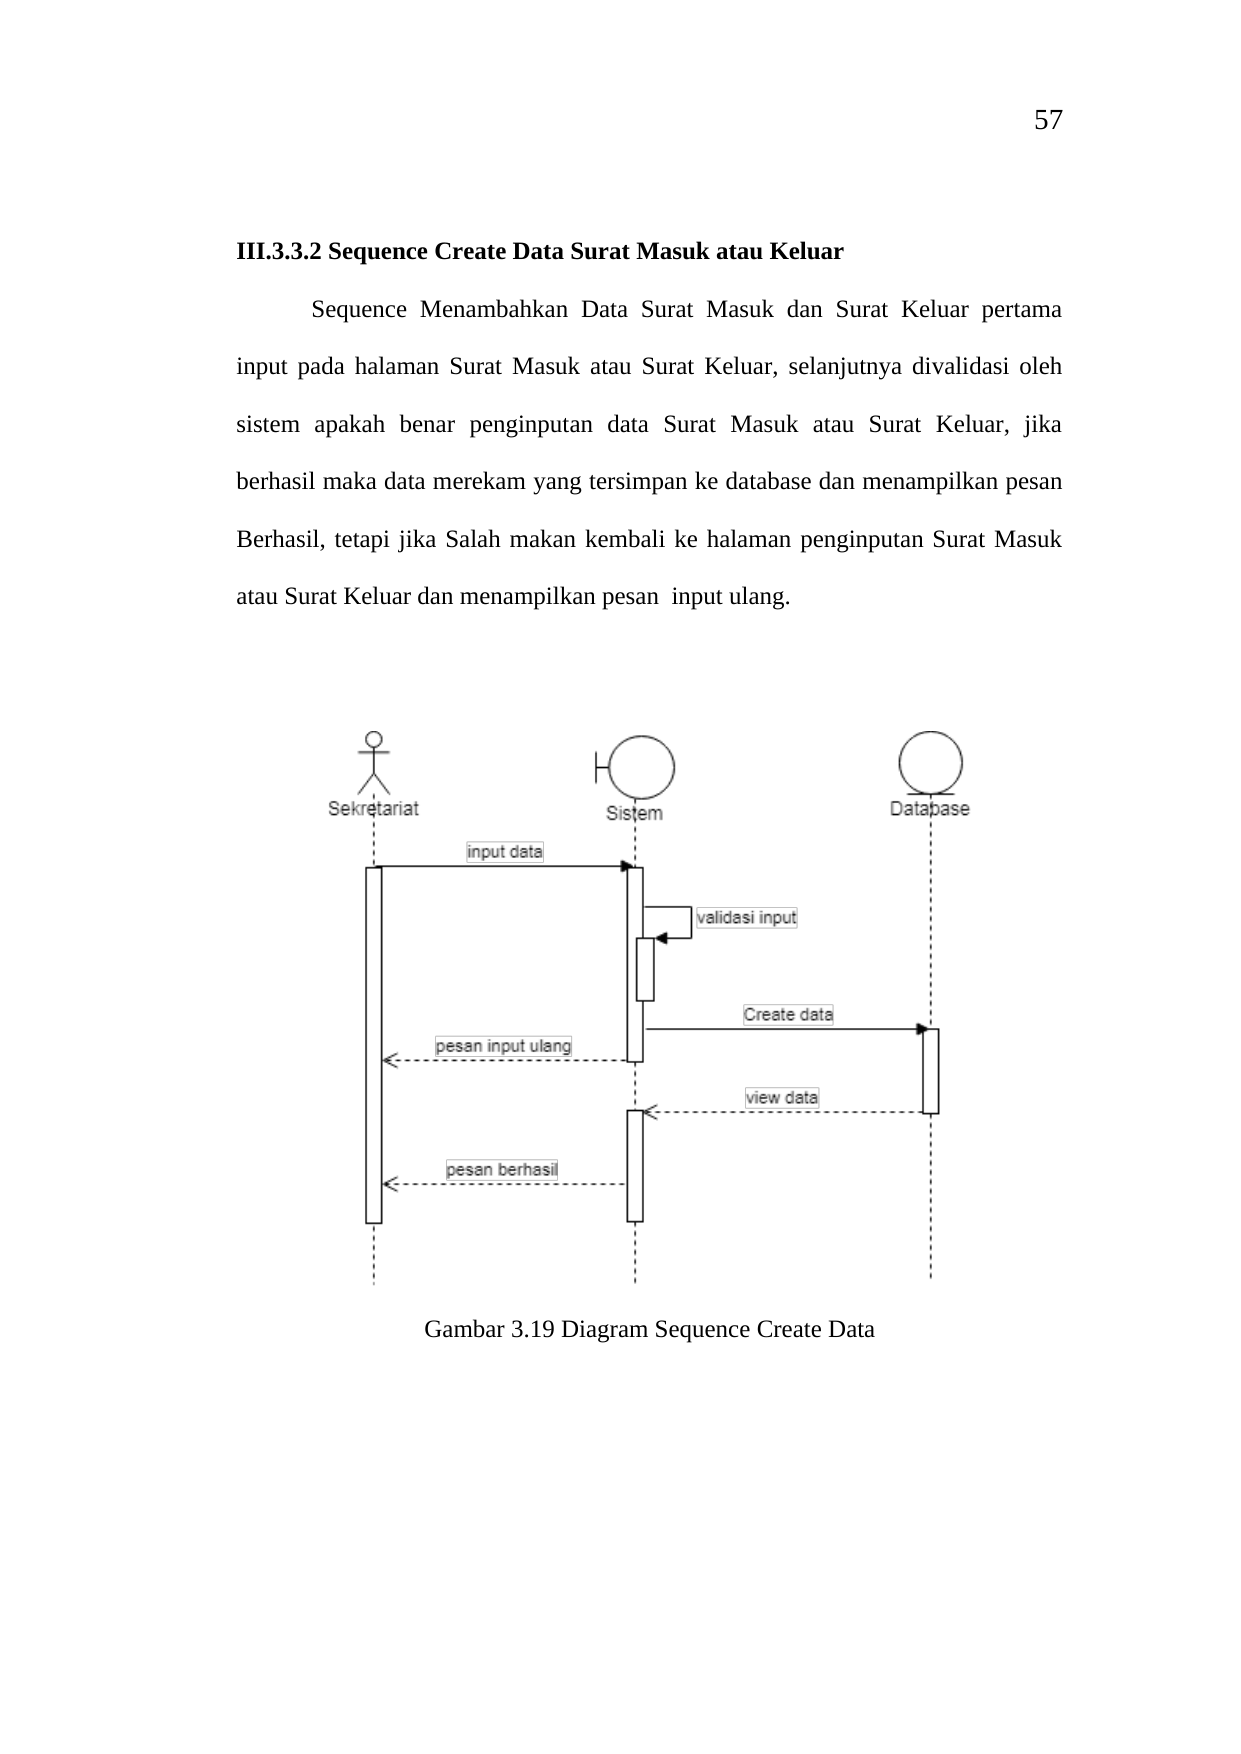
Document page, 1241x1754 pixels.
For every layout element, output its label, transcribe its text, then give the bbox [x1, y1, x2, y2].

text Sequence Menambahkan Data Surat Masuk dan Surat Keluar pertama input pada halaman Surat Masuk atau Surat Keluar, selanjutnya divalidasi oleh sistem apakah benar penginputan data Surat Masuk atau Surat Keluar, jika berhasil maka data merekam yang tersimpan ke database dan menampilkan pesan Berhasil, tetapi jika Salah makan kembali ke halaman penginputan Surat Masuk atau Surat Keluar dan menampilkan pesan input ulang. [236, 294, 1063, 610]
subtitle Sequence Create Data Surat Masuk atau Keluar [236, 236, 1063, 265]
text Gambar 3.19 Diagram Sequence Create Data [236, 1314, 1063, 1343]
picture [328, 731, 971, 1287]
